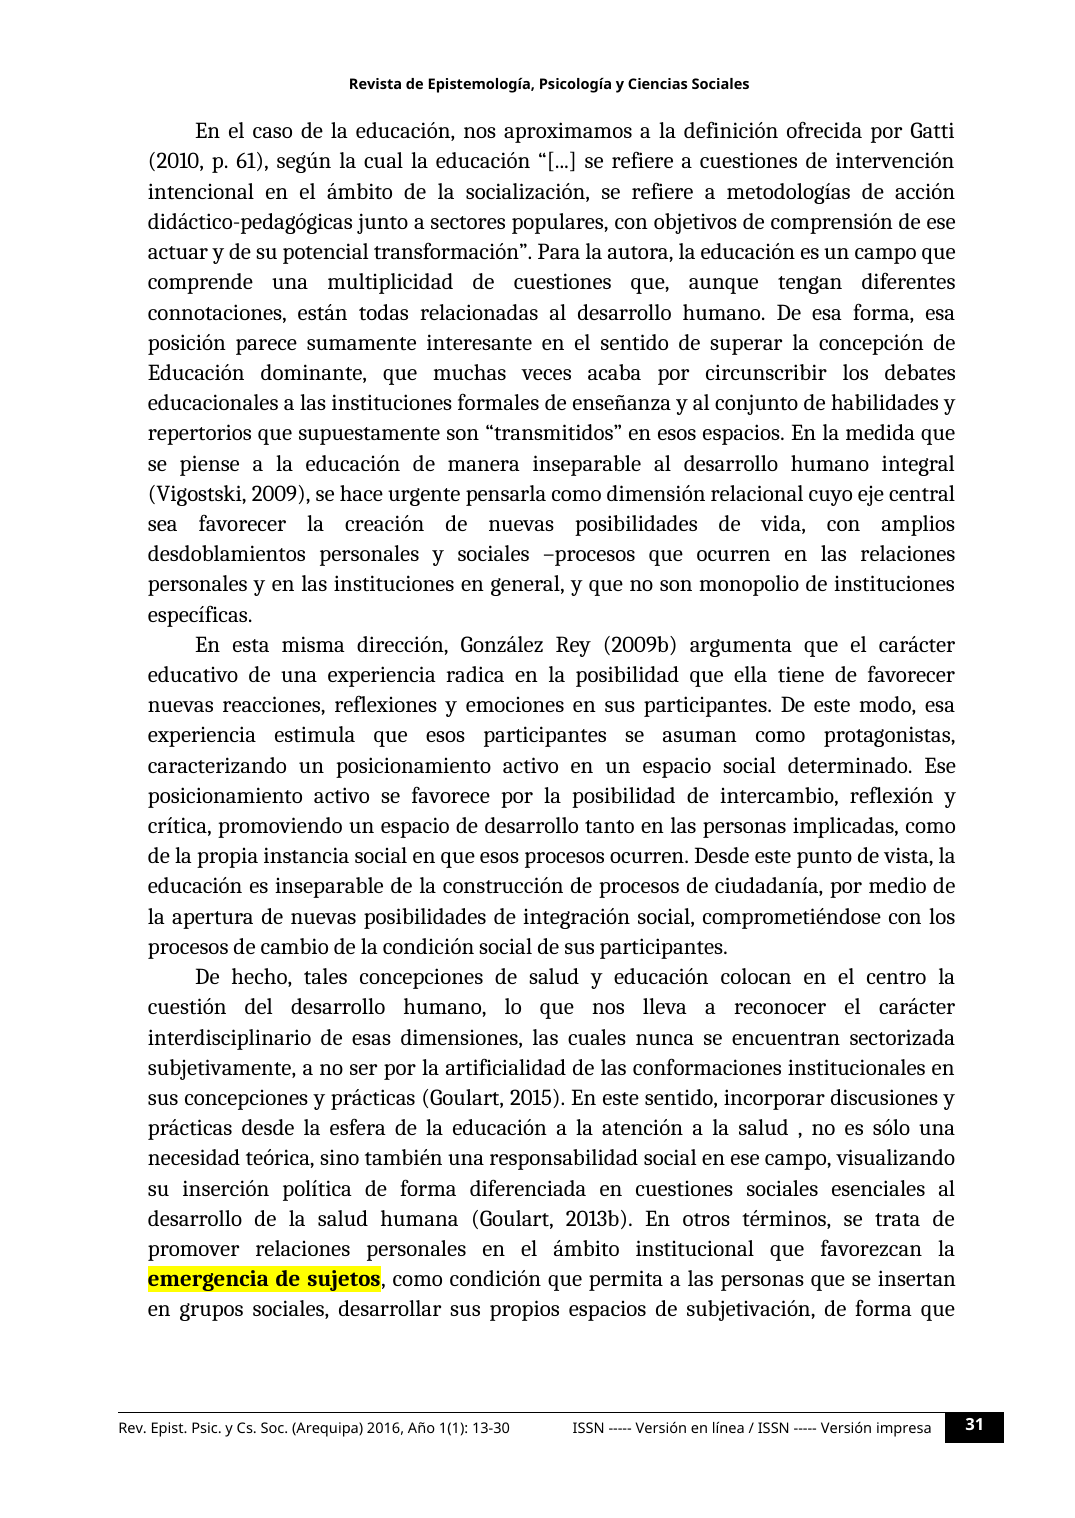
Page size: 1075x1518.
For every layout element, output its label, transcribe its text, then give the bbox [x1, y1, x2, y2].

text En esta misma dirección, González Rey (2009b) argumenta que el carácter educativo de una experiencia radica en la posibilidad que ella tiene de favorecer nuevas reacciones, reflexiones y emociones en sus participantes. De este modo, esa experiencia estimula que esos participantes se asuman como protagonistas, caracterizando un posicionamiento activo en un espacio social determinado. Ese posicionamiento activo se favorece por la posibilidad de intercambio, reflexión y crítica, promoviendo un espacio de desarrollo tanto en las personas implicadas, como de la propia instancia social en que esos procesos ocurren. Desde este punto de vista, la educación es inseparable de la construcción de procesos de ciudadanía, por medio de la apertura de nuevas posibilidades de integración social, comprometiéndose con los procesos de cambio de la condición social de sus participantes. [148, 632, 957, 960]
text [148, 964, 957, 1323]
text En el caso de la educación, nos aproximamos a la definición ofrecida por Gatti (2010, p. 61), según la cual la educación “[...] se refiere a cuestiones de intervención intencional en el ámbito de la socialización, se refiere a metodologías de acción didáctico-pedagógicas junto a sectores populares, con objetivos de comprensión de ese actuar y de su potencial transformación”. Para la autora, la educación es un campo que comprende una multiplicidad de cuestiones que, aunque tengan diferentes connotaciones, están todas relacionadas al desarrollo humano. De esa forma, esa posición parece sumamente interesante en el sentido de superar la concepción de Educación dominante, que muchas veces acaba por circunscribir los debates educacionales a las instituciones formales de enseñanza y al conjunto de habilidades y repertorios que supuestamente son “transmitidos” en esos espacios. En la medida que se piense a la educación de manera inseparable al desarrollo humano integral (Vigostski, 2009), se hace urgente pensarla como dimensión relacional cuyo eje central sea favorecer la creación de nuevas posibilidades de vida, con amplios desdoblamientos personales y sociales –procesos que ocurren en las relaciones personales y en las instituciones en general, y que no son monopolio de instituciones específicas. [148, 118, 957, 628]
